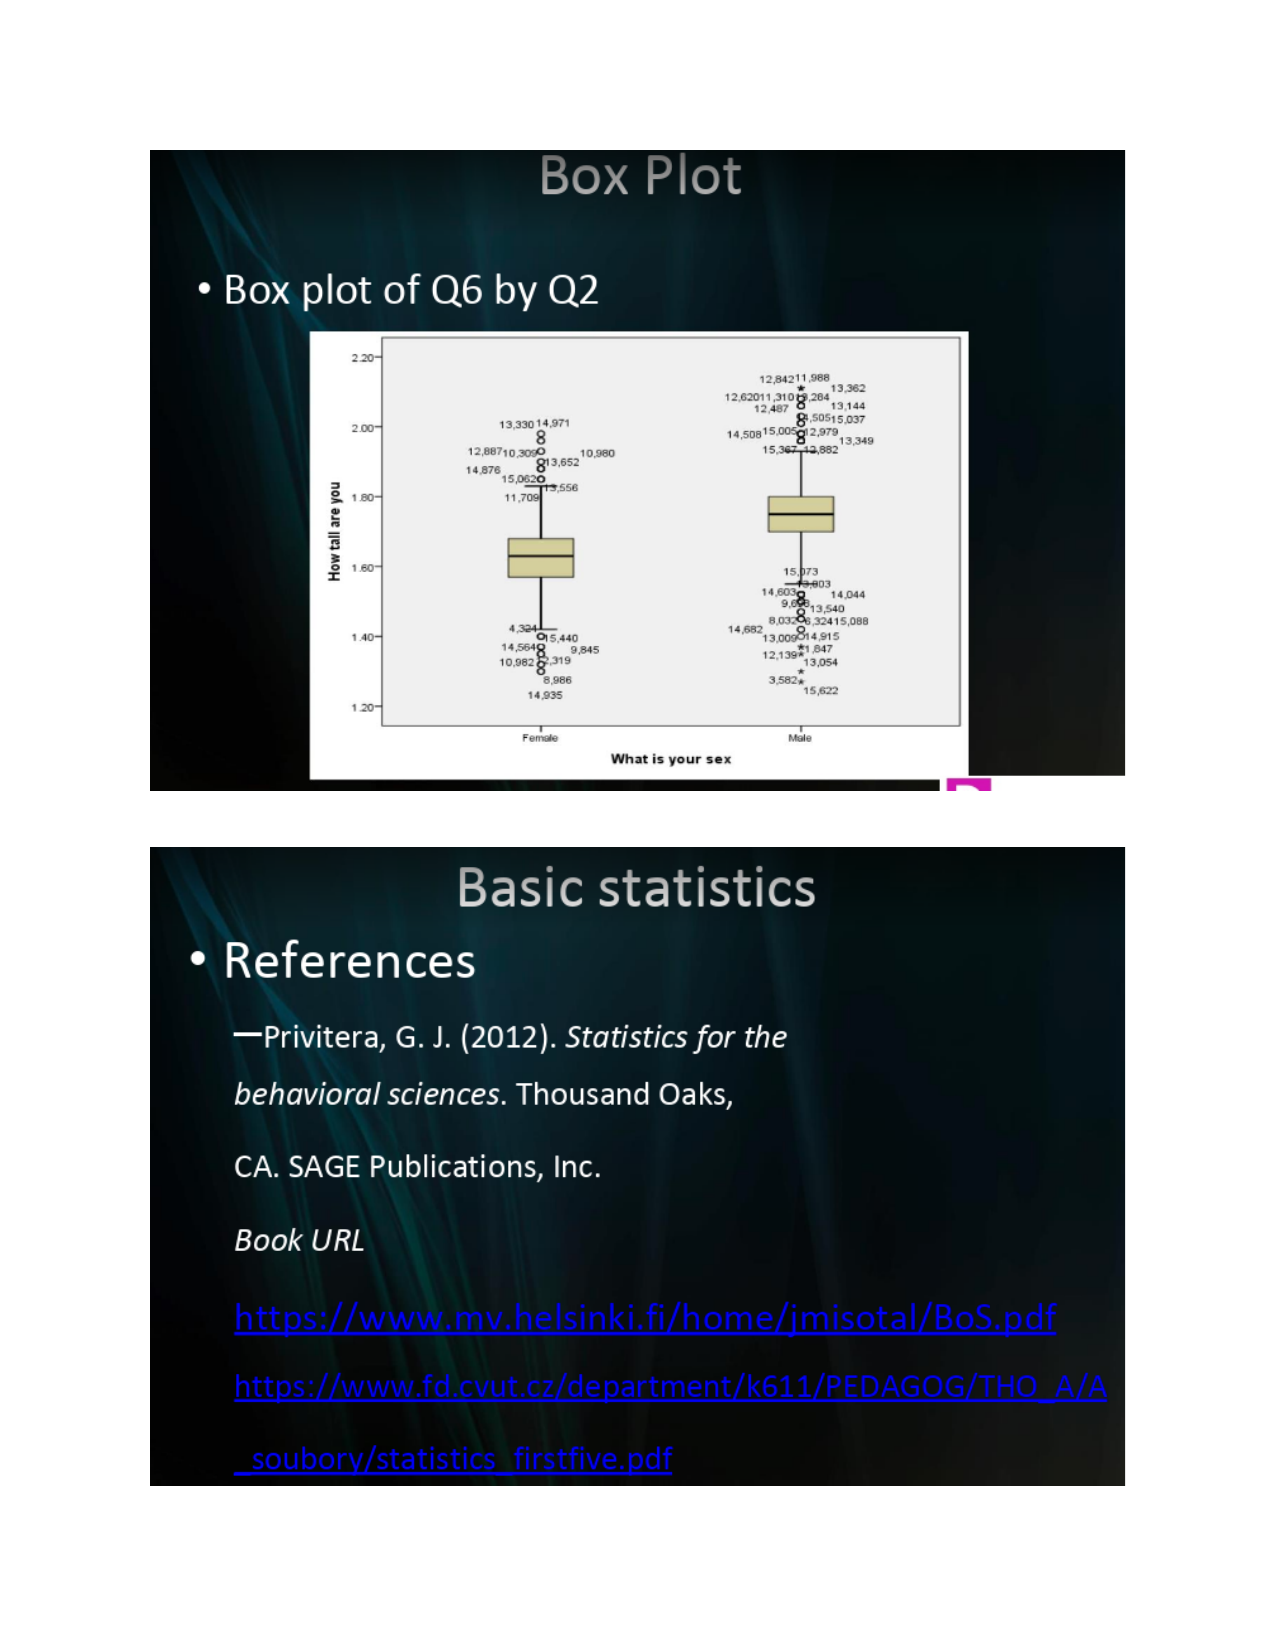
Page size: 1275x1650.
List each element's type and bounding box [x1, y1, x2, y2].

picture [150, 150, 1125, 791]
picture [150, 847, 1125, 1486]
